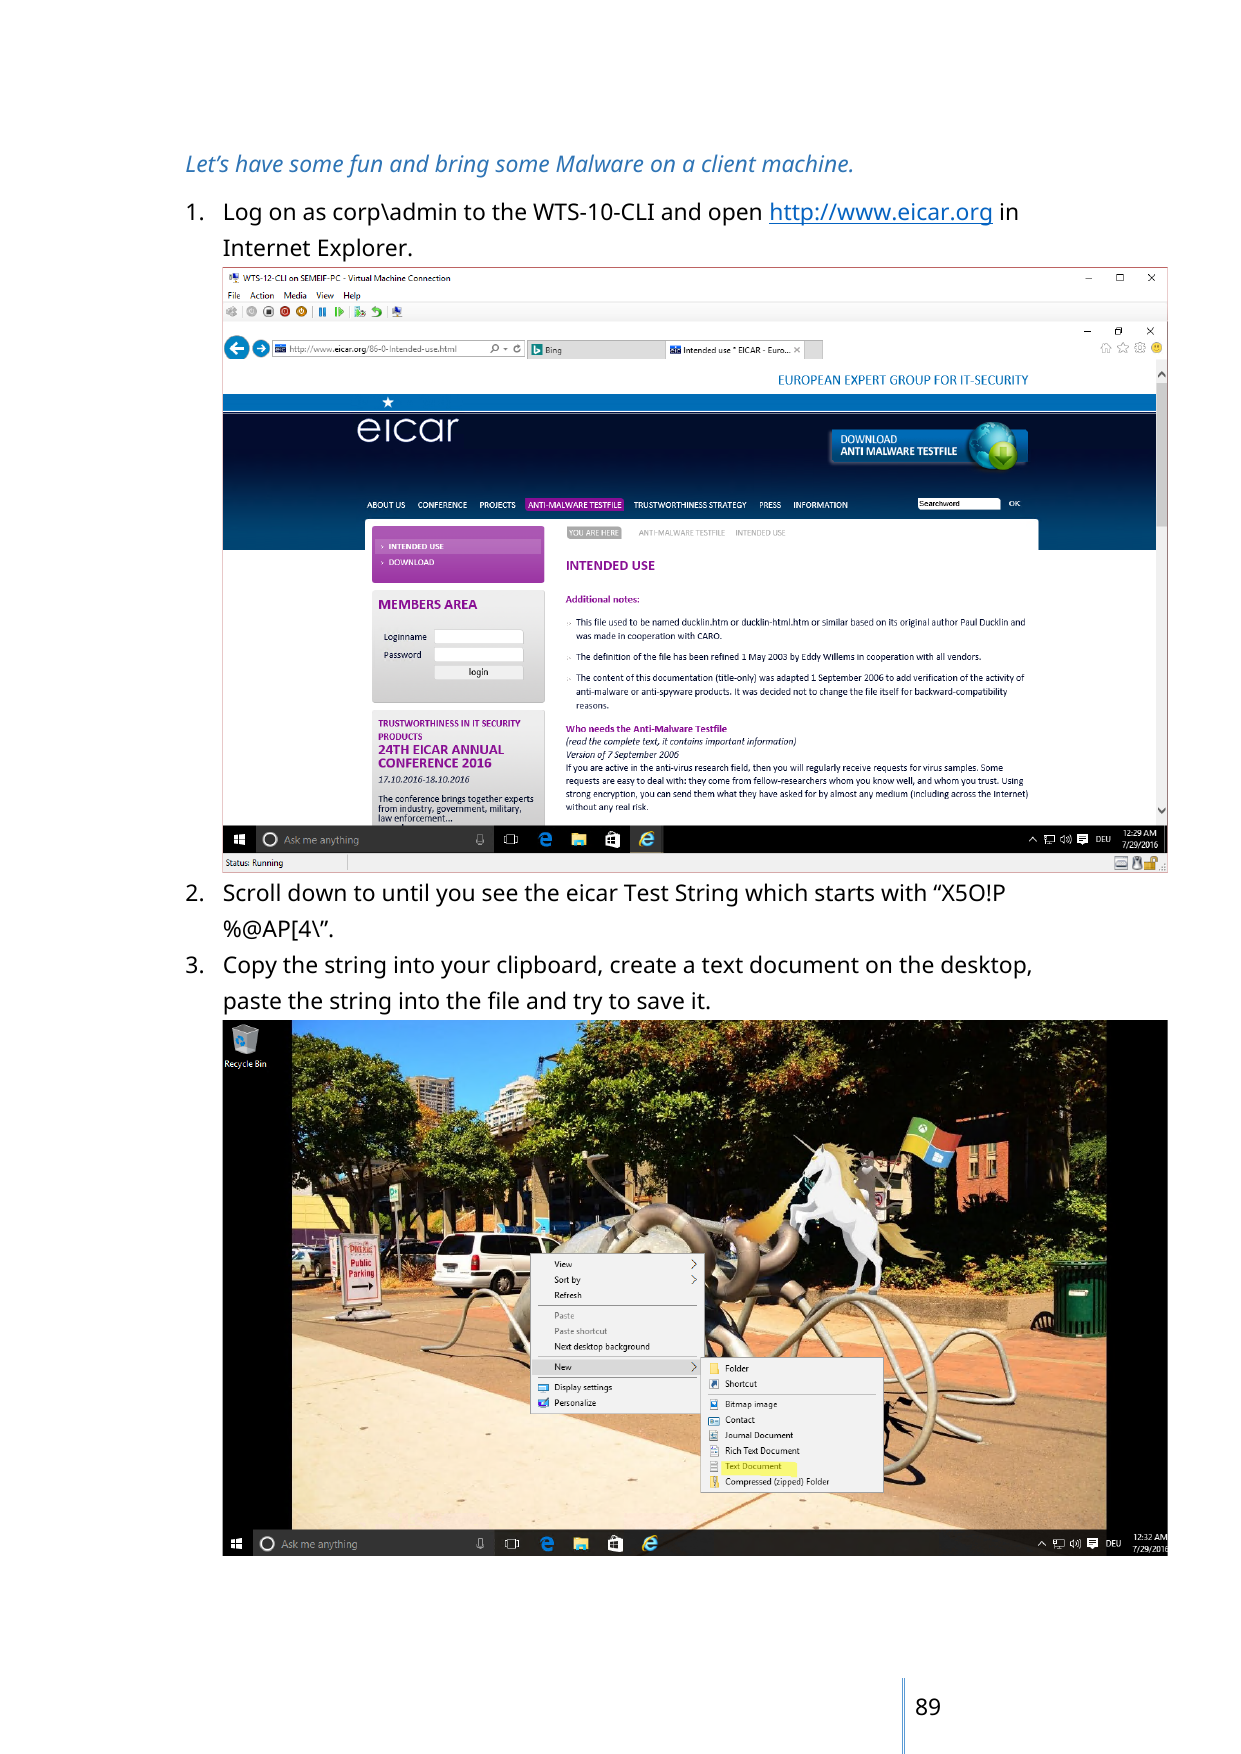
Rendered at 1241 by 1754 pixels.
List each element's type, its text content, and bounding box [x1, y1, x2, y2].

picture [222, 267, 1168, 873]
picture [222, 1020, 1168, 1556]
subtitle Let’s have some fun and bring some Malware on a client machine. [185, 148, 1093, 179]
list Scroll down to until you see the eicar Test String which starts with “X5O!P%@AP[4\”. [185, 877, 1093, 944]
